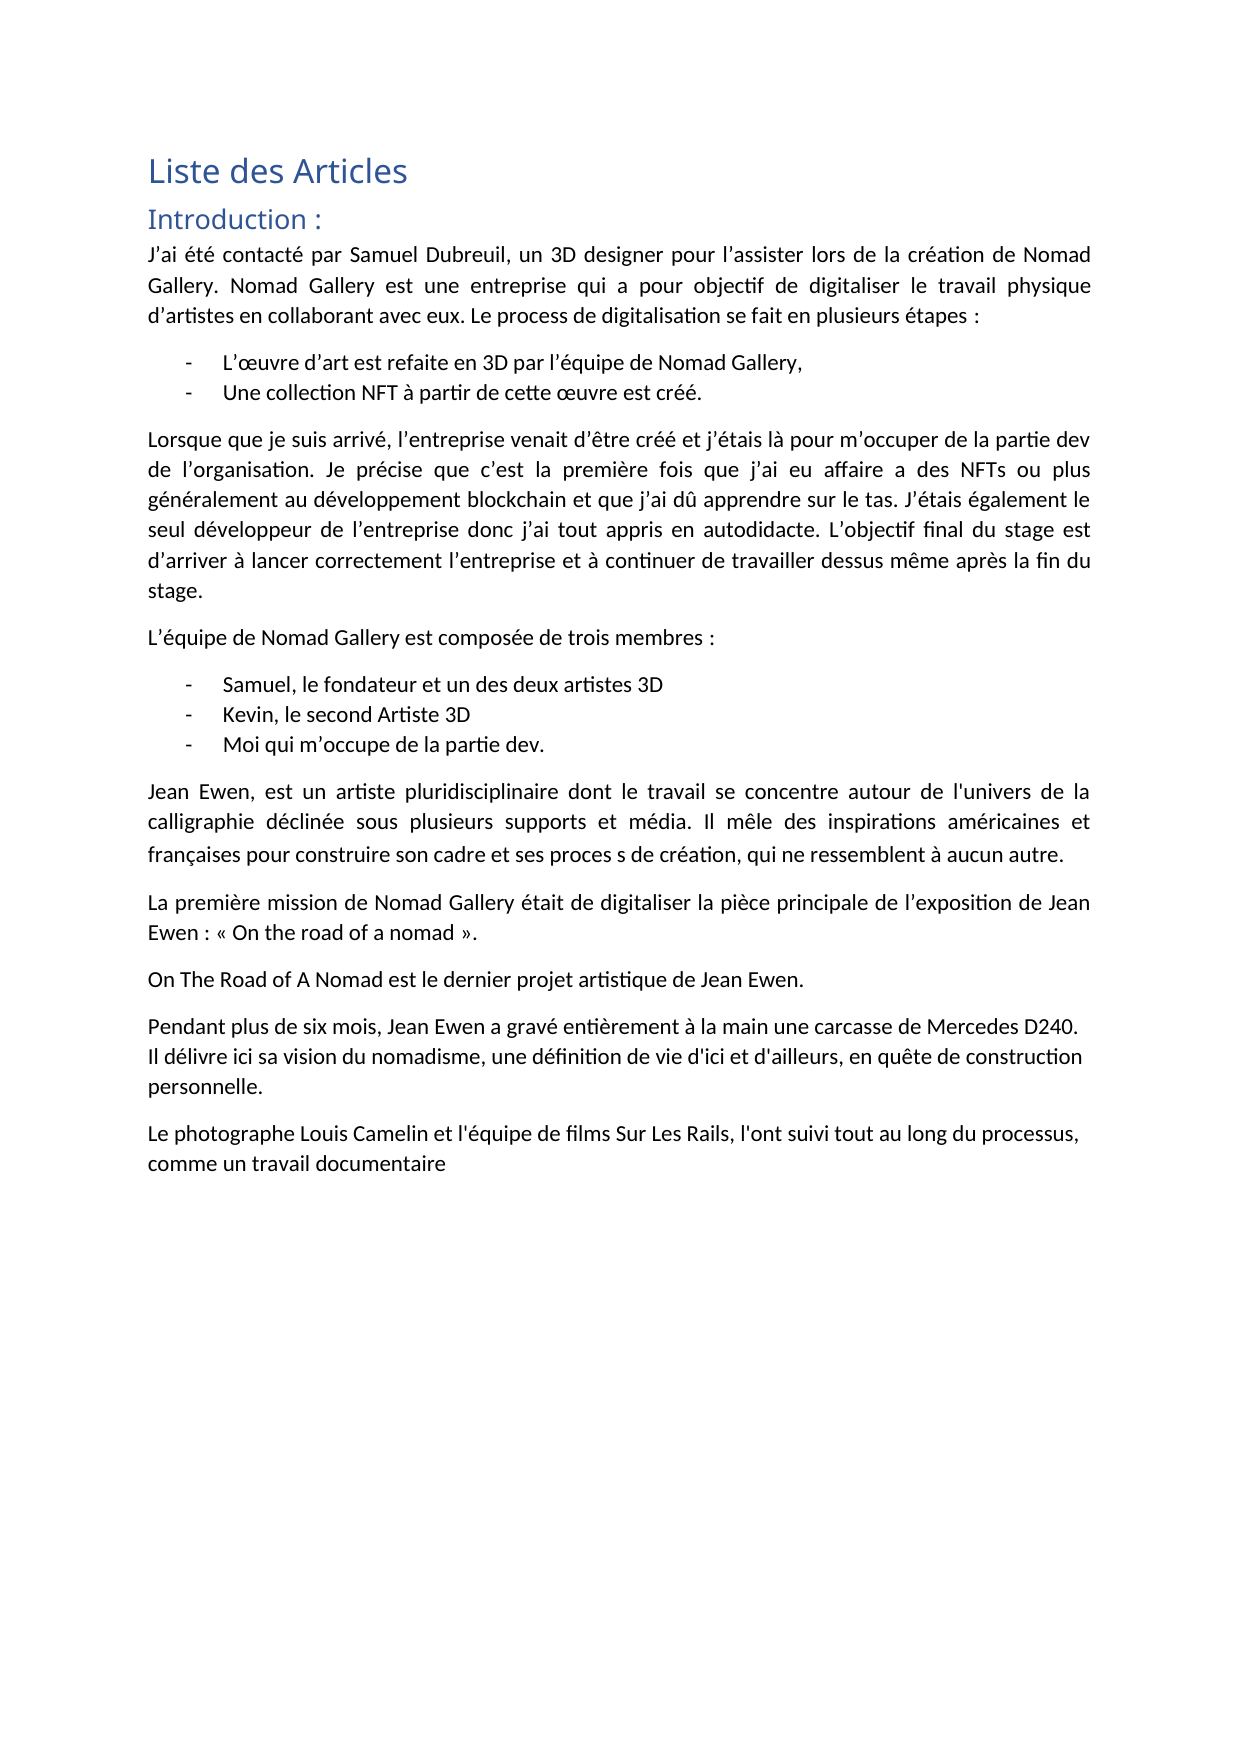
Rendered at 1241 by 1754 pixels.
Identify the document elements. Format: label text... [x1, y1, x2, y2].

text Pendant plus de six mois, Jean Ewen a gravé entièrement à la main une carcasse de Mercedes D240. Il délivre ici sa vision du nomadisme, une définition de vie d'ici et d'ailleurs, en quête de construction personnelle. [148, 1012, 1093, 1100]
list Samuel, le fondateur et un des deux artistes 3D [185, 670, 1093, 698]
text J’ai été contacté par Samuel Dubreuil, un 3D designer pour l’assister lors de la création de Nomad Gallery. Nomad Gallery est une entreprise qui a pour objectif de digitaliser le travail physique d’artistes en collaborant avec eux. Le process de digitalisation se fait en plusieurs étapes : [148, 241, 1093, 329]
text On The Road of A Nomad est le dernier projet artistique de Jean Ewen. [148, 965, 1093, 993]
list L’œuvre d’art est refaite en 3D par l’équipe de Nomad Gallery, [185, 348, 1093, 376]
list Une collection NFT à partir de cette œuvre est créé. [185, 378, 1093, 406]
text L’équipe de Nomad Gallery est composée de trois membres : [148, 623, 1093, 651]
text Lorsque que je suis arrivé, l’entreprise venait d’être créé et j’étais là pour m’occuper de la partie dev de l’organisation. Je précise que c’est la première fois que j’ai eu affaire a des NFTs ou plus généralement au développement blockchain et que j’ai dû apprendre sur le tas. J’étais également le seul développeur de l’entreprise donc j’ai tout appris en autodidacte. L’objectif final du stage est d’arriver à lancer correctement l’entreprise et à continuer de travailler dessus même après la fin du stage. [148, 425, 1093, 604]
text Le photographe Louis Camelin et l'équipe de films Sur Les Rails, l'ont suivi tout au long du processus, comme un travail documentaire [148, 1119, 1093, 1177]
text Jean Ewen, est un artiste pluridisciplinaire dont le travail se concentre autour de l'univers de la calligraphie déclinée sous plusieurs supports et média. Il mêle des inspirations américaines et françaises pour construire son cadre et ses proces s de création, qui ne ressemblent à aucun autre. [148, 777, 1093, 869]
subtitle Liste des Articles [148, 148, 1093, 193]
subtitle Introduction : [148, 201, 1093, 238]
text La première mission de Nomad Gallery était de digitaliser la pièce principale de l’exposition de Jean Ewen : « On the road of a nomad ». [148, 888, 1093, 946]
list Kevin, le second Artiste 3D [185, 700, 1093, 728]
list Moi qui m’occupe de la partie dev. [185, 730, 1093, 758]
